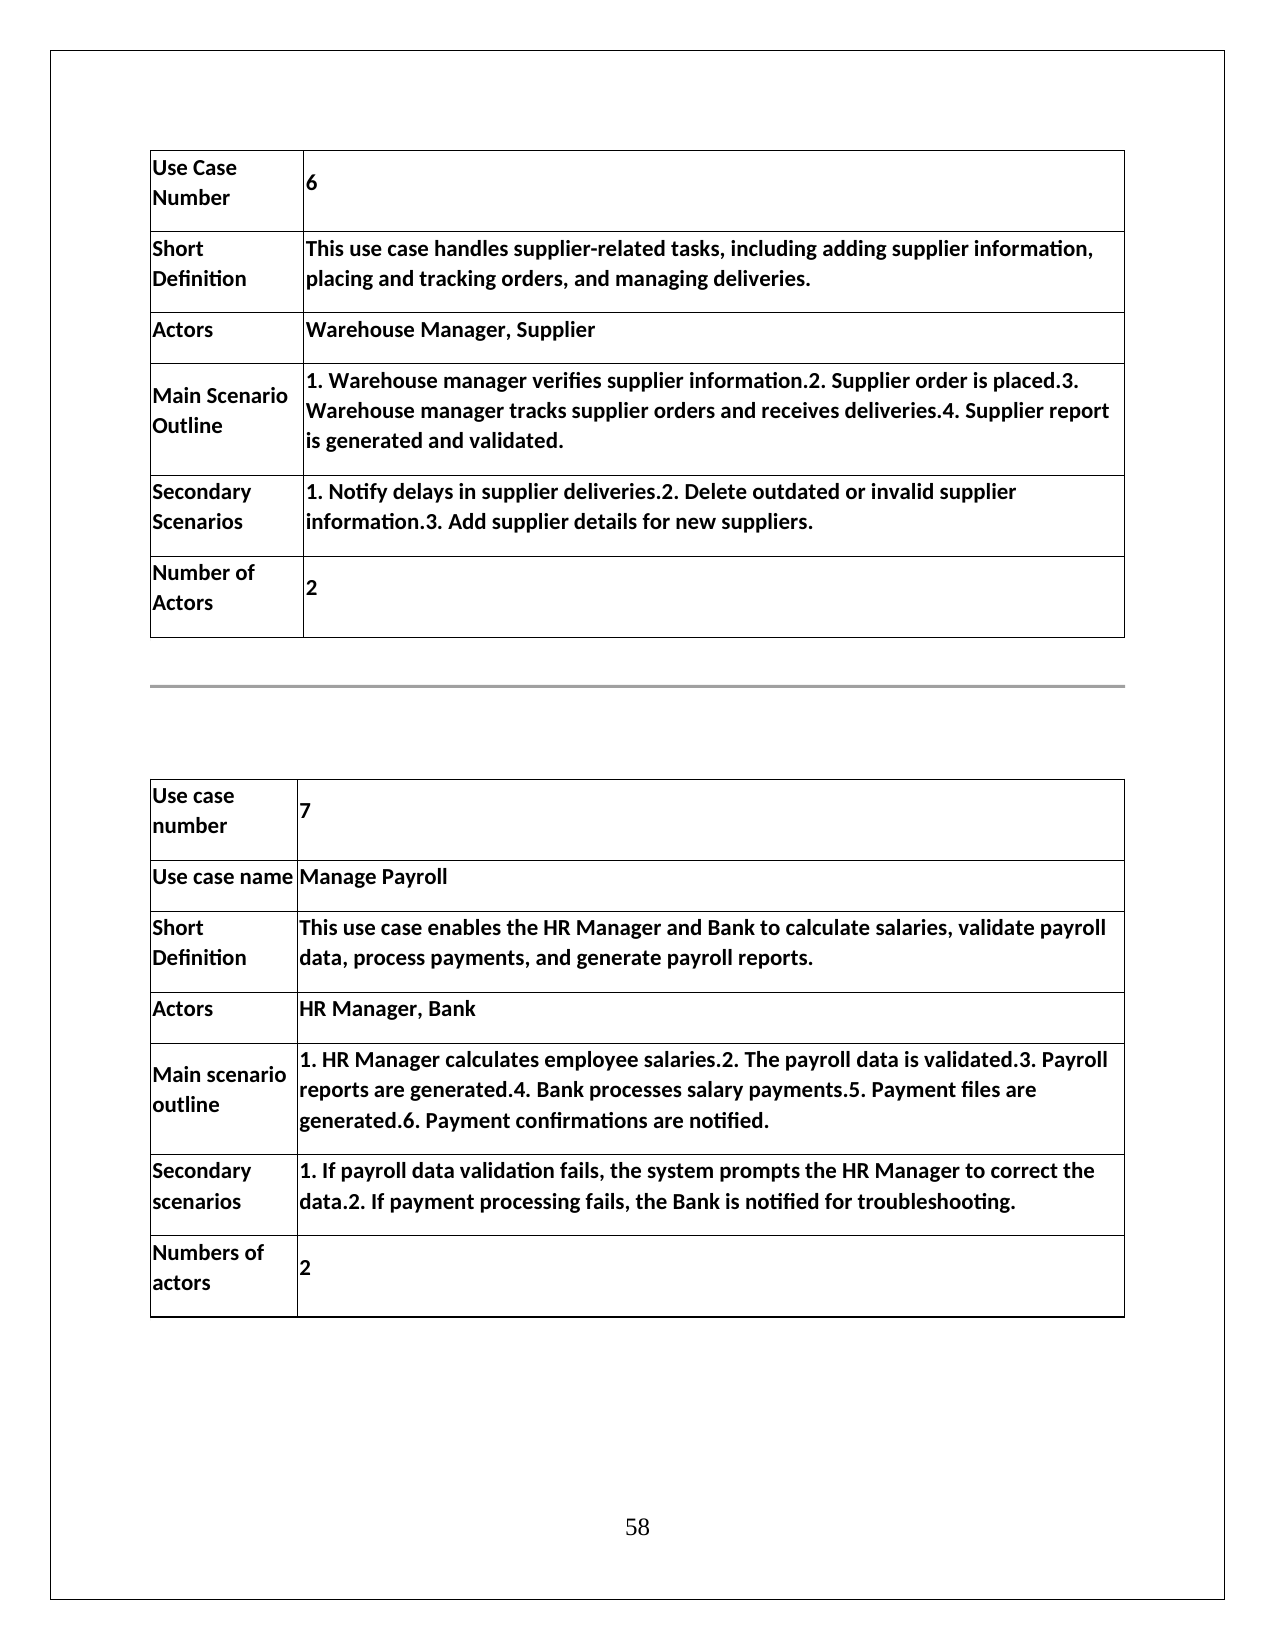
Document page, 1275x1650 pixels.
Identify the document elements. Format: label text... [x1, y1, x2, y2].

table_cell Short Definition [151, 912, 297, 992]
table_cell Manage Payroll [298, 861, 1124, 911]
table_cell 2 [298, 1236, 1124, 1316]
table_cell Short Definition [151, 232, 303, 312]
table_cell 1. Notify delays in supplier deliveries.2. Delete outdated or invalid supplier information.3. Add supplier details for new suppliers. [304, 476, 1124, 556]
table_cell Warehouse Manager, Supplier [304, 313, 1124, 363]
table_cell 1. If payroll data validation fails, the system prompts the HR Manager to correct the data.2. If payment processing fails, the Bank is notified for troubleshooting. [298, 1155, 1124, 1235]
table_cell 1. Warehouse manager verifies supplier information.2. Supplier order is placed.3. Warehouse manager tracks supplier orders and receives deliveries.4. Supplier report is generated and validated. [304, 364, 1124, 474]
table_cell This use case enables the HR Manager and Bank to calculate salaries, validate payroll data, process payments, and generate payroll reports. [298, 912, 1124, 992]
table_cell Secondary Scenarios [151, 476, 303, 556]
table_cell Main Scenario Outline [151, 364, 303, 474]
table_cell 1. HR Manager calculates employee salaries.2. The payroll data is validated.3. Payroll reports are generated.4. Bank processes salary payments.5. Payment files are generated.6. Payment confirmations are notified. [298, 1044, 1124, 1154]
table_cell This use case handles supplier-related tasks, including adding supplier information, placing and tracking orders, and managing deliveries. [304, 232, 1124, 312]
table_header 6 [304, 151, 1124, 231]
table_header 7 [298, 780, 1124, 860]
table_cell Actors [151, 993, 297, 1043]
table_cell HR Manager, Bank [298, 993, 1124, 1043]
table_cell Main scenario outline [151, 1044, 297, 1154]
table_header Use case number [151, 780, 297, 860]
table_cell 2 [304, 557, 1124, 637]
table_cell Actors [151, 313, 303, 363]
table_cell Number of Actors [151, 557, 303, 637]
table_cell Use case name [151, 861, 297, 911]
table_cell Secondary scenarios [151, 1155, 297, 1235]
table_cell Numbers of actors [151, 1236, 297, 1316]
table_header Use Case Number [151, 151, 303, 231]
